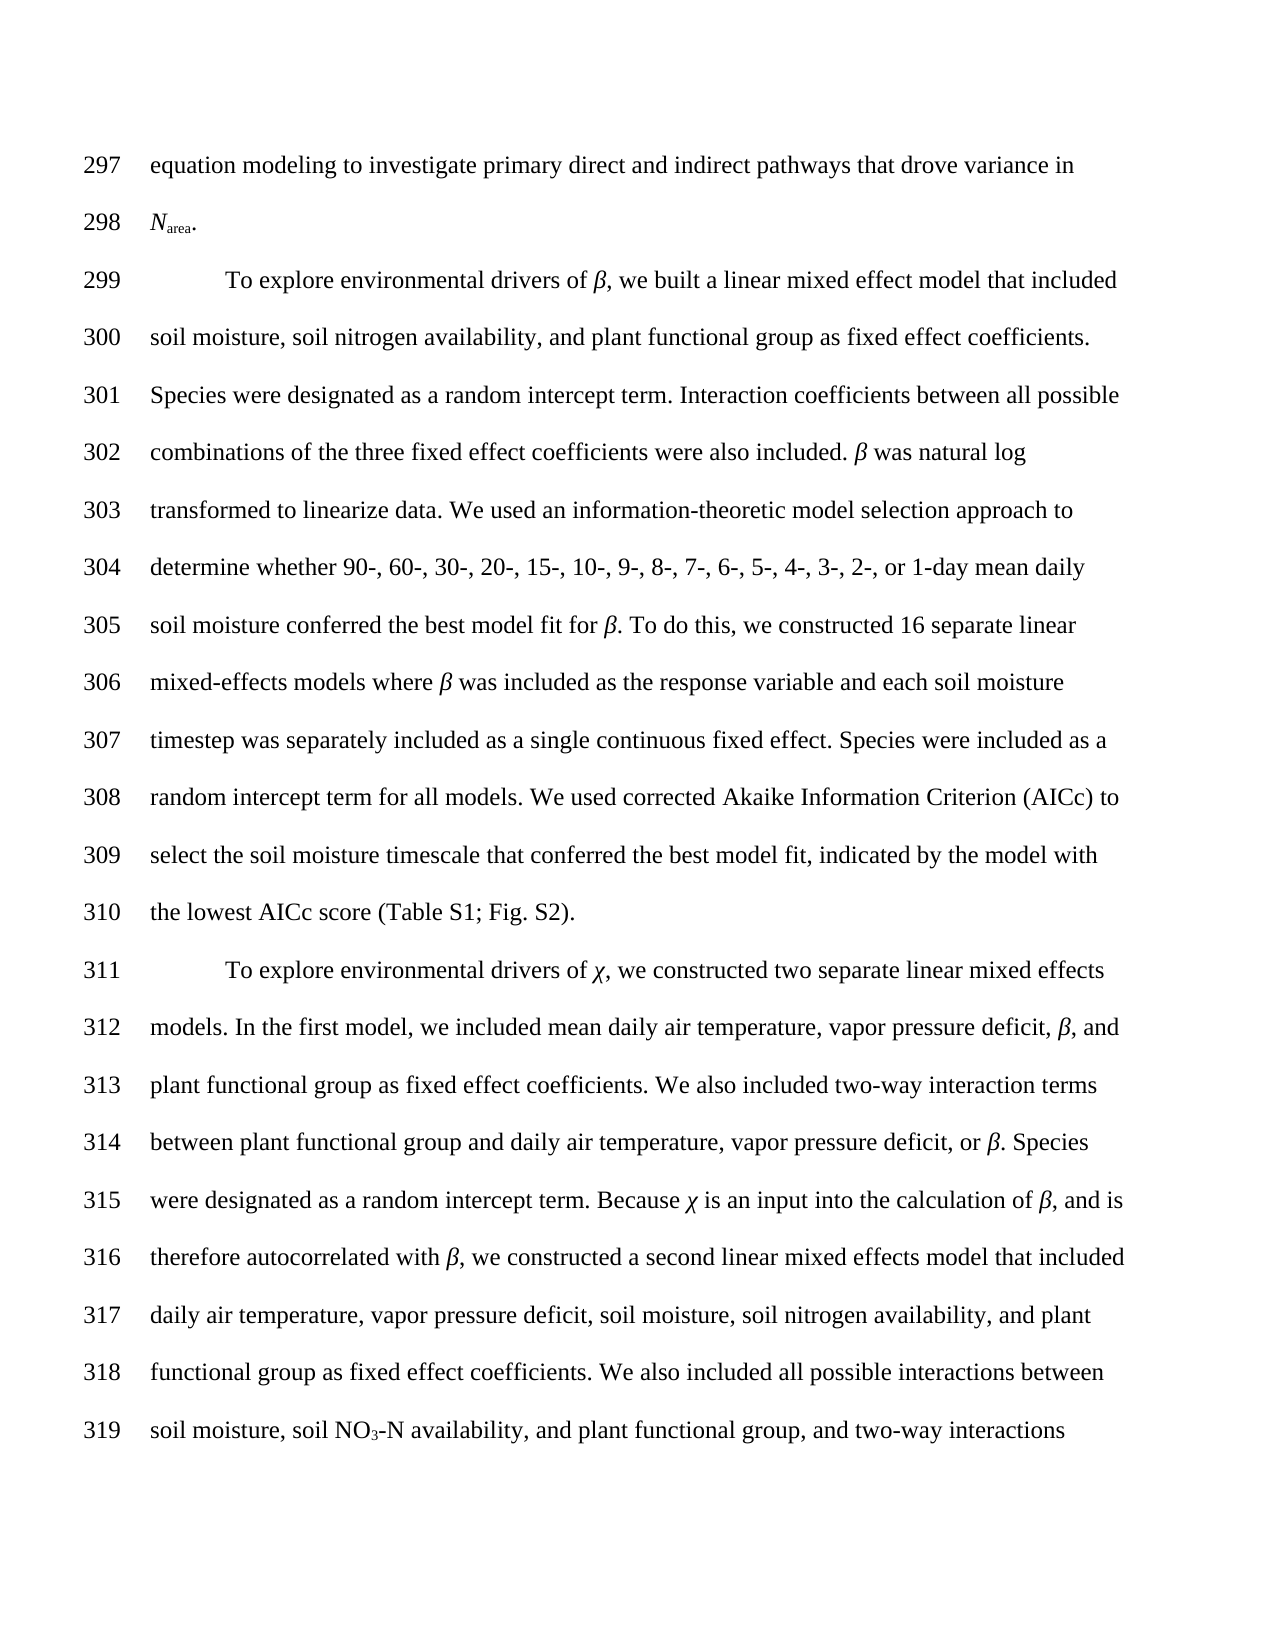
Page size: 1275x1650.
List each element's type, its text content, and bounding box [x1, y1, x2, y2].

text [150, 955, 1125, 1444]
text To explore environmental drivers of β, we built a linear mixed effect model that included soil moisture, soil nitrogen availability, and plant functional group as fixed effect coefficients. Species were designated as a random intercept term. Interaction coefficients between all possible combinations of the three fixed effect coefficients were also included. β was natural log transformed to linearize data. We used an information-theoretic model selection approach to determine whether 90-, 60-, 30-, 20-, 15-, 10-, 9-, 8-, 7-, 6-, 5-, 4-, 3-, 2-, or 1-day mean daily soil moisture conferred the best model fit for β. To do this, we constructed 16 separate linear mixed-effects models where β was included as the response variable and each soil moisture timestep was separately included as a single continuous fixed effect. Species were included as a random intercept term for all models. We used corrected Akaike Information Criterion (AICc) to select the soil moisture timescale that conferred the best model fit, indicated by the model with the lowest AICc score (Table S1; Fig. S2). [150, 265, 1125, 926]
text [150, 150, 1125, 236]
